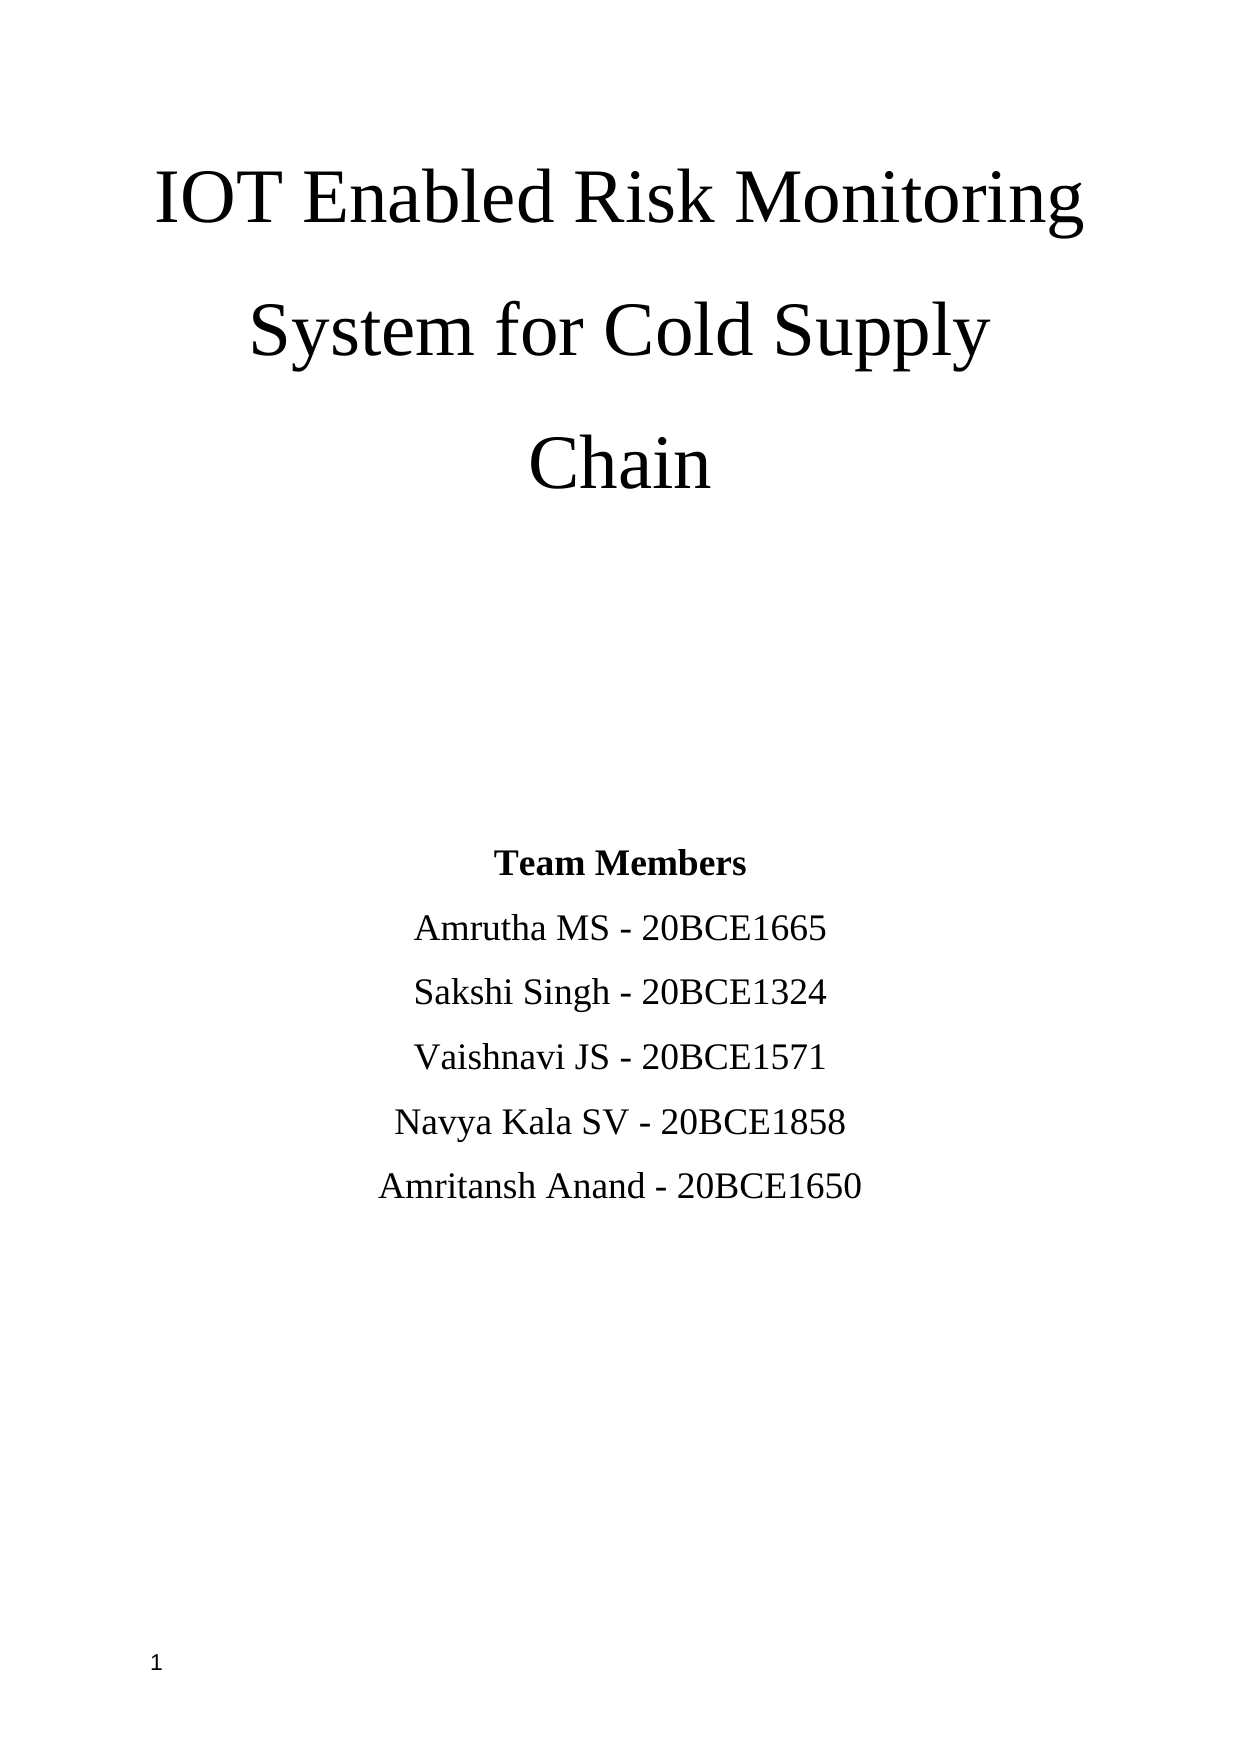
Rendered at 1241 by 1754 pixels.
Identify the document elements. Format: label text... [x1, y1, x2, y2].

text Team Members [150, 840, 1090, 883]
text IOT Enabled Risk Monitoring System for Cold Supply Chain [150, 150, 1090, 505]
text Vaishnavi JS - 20BCE1571 [150, 1034, 1090, 1077]
text Amritansh Anand - 20BCE1650 [150, 1164, 1090, 1207]
text Amrutha MS - 20BCE1665 [150, 905, 1090, 948]
text Navya Kala SV - 20BCE1858 [150, 1099, 1090, 1142]
text Sakshi Singh - 20BCE1324 [150, 970, 1090, 1013]
